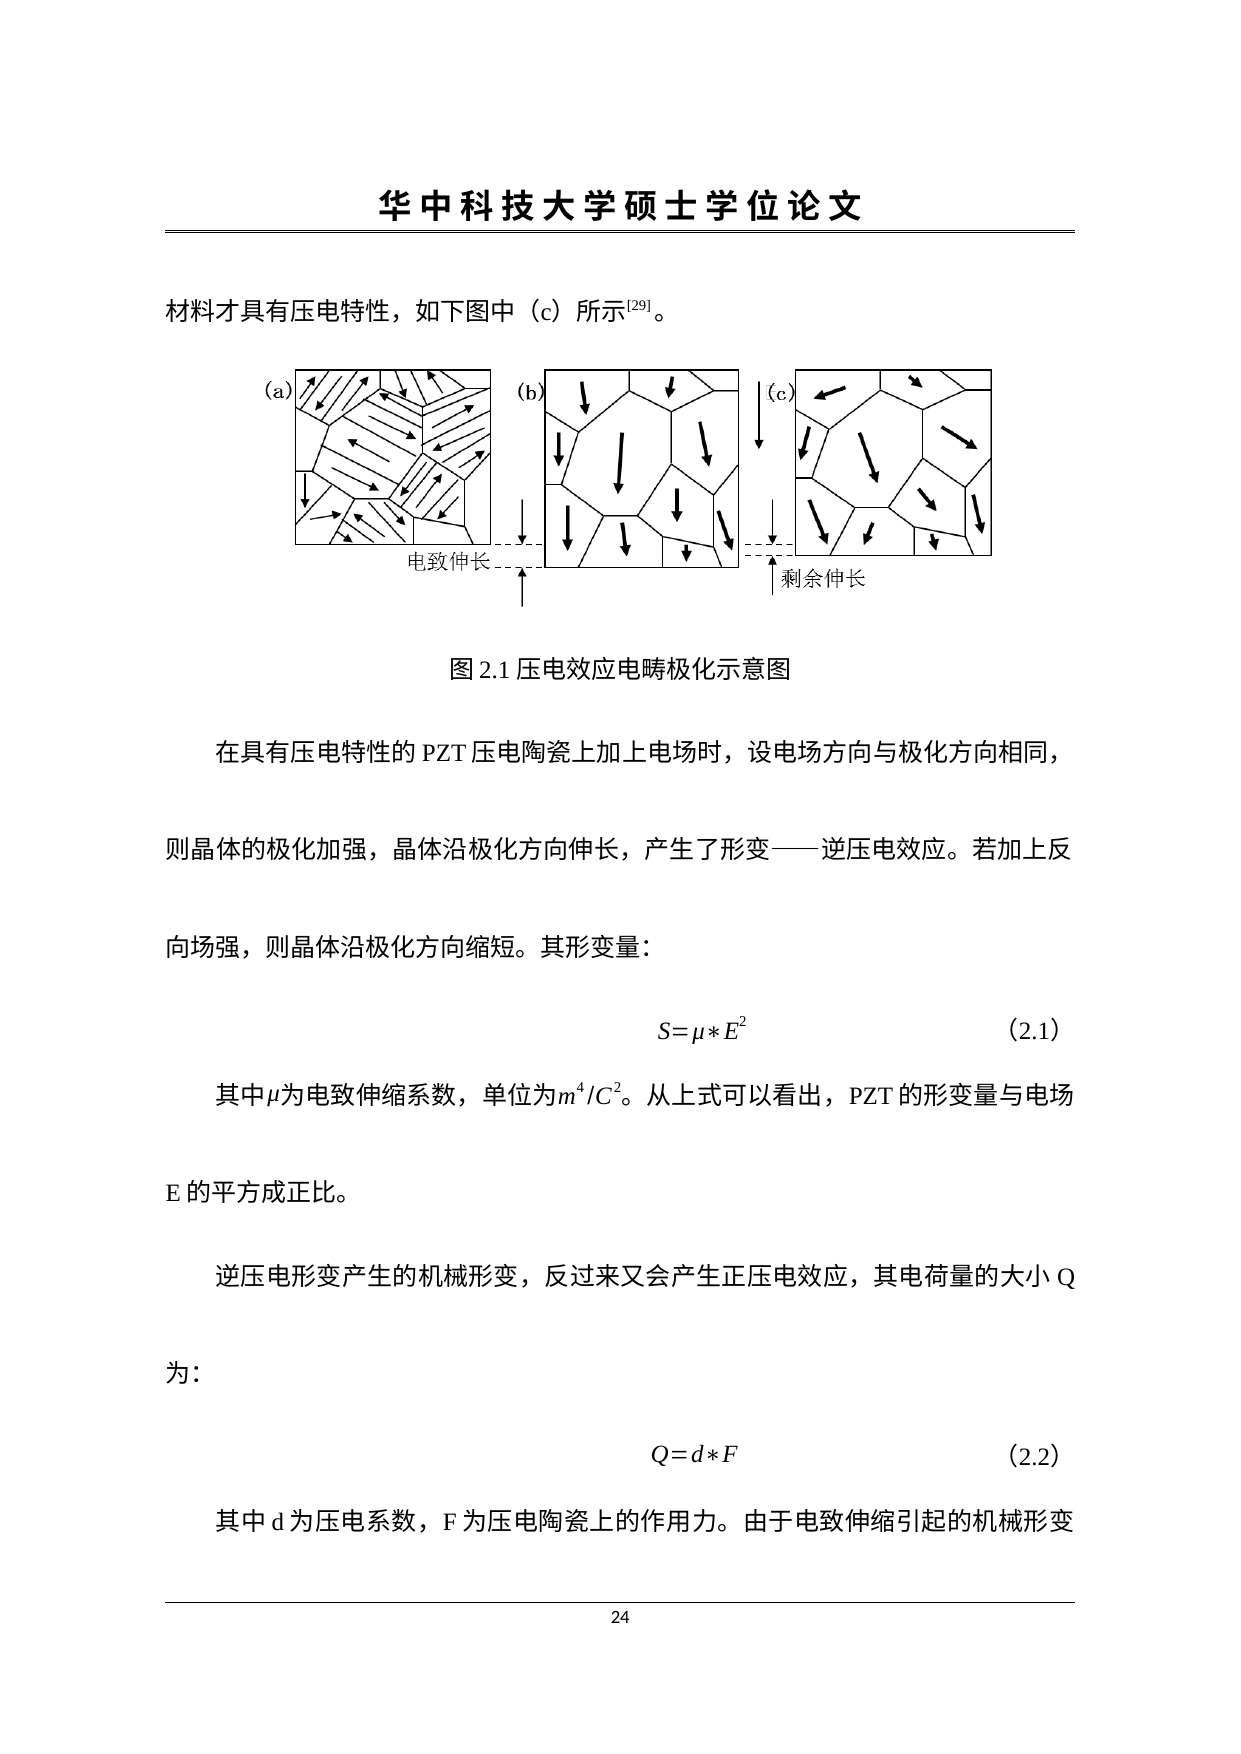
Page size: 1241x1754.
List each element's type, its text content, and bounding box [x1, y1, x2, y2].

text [165, 1487, 1075, 1552]
text （2.1） [165, 996, 1075, 1061]
text 在具有压电特性的PZT压电陶瓷上加上电场时，设电场方向与极化方向相同，则晶体的极化加强，晶体沿极化方向伸长，产生了形变——逆压电效应。若加上反向场强，则晶体沿极化方向缩短。其形变量： [165, 718, 1075, 978]
text 其中为电致伸缩系数，单位为。从上式可以看出，PZT的形变量与电场E的平方成正比。 [165, 1061, 1075, 1223]
text （2.2） [165, 1422, 1075, 1487]
picture [247, 360, 993, 607]
text 逆压电形变产生的机械形变，反过来又会产生正压电效应，其电荷量的大小Q为： [165, 1242, 1075, 1404]
text 图2.1 压电效应电畴极化示意图 [165, 635, 1075, 700]
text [165, 277, 1075, 342]
